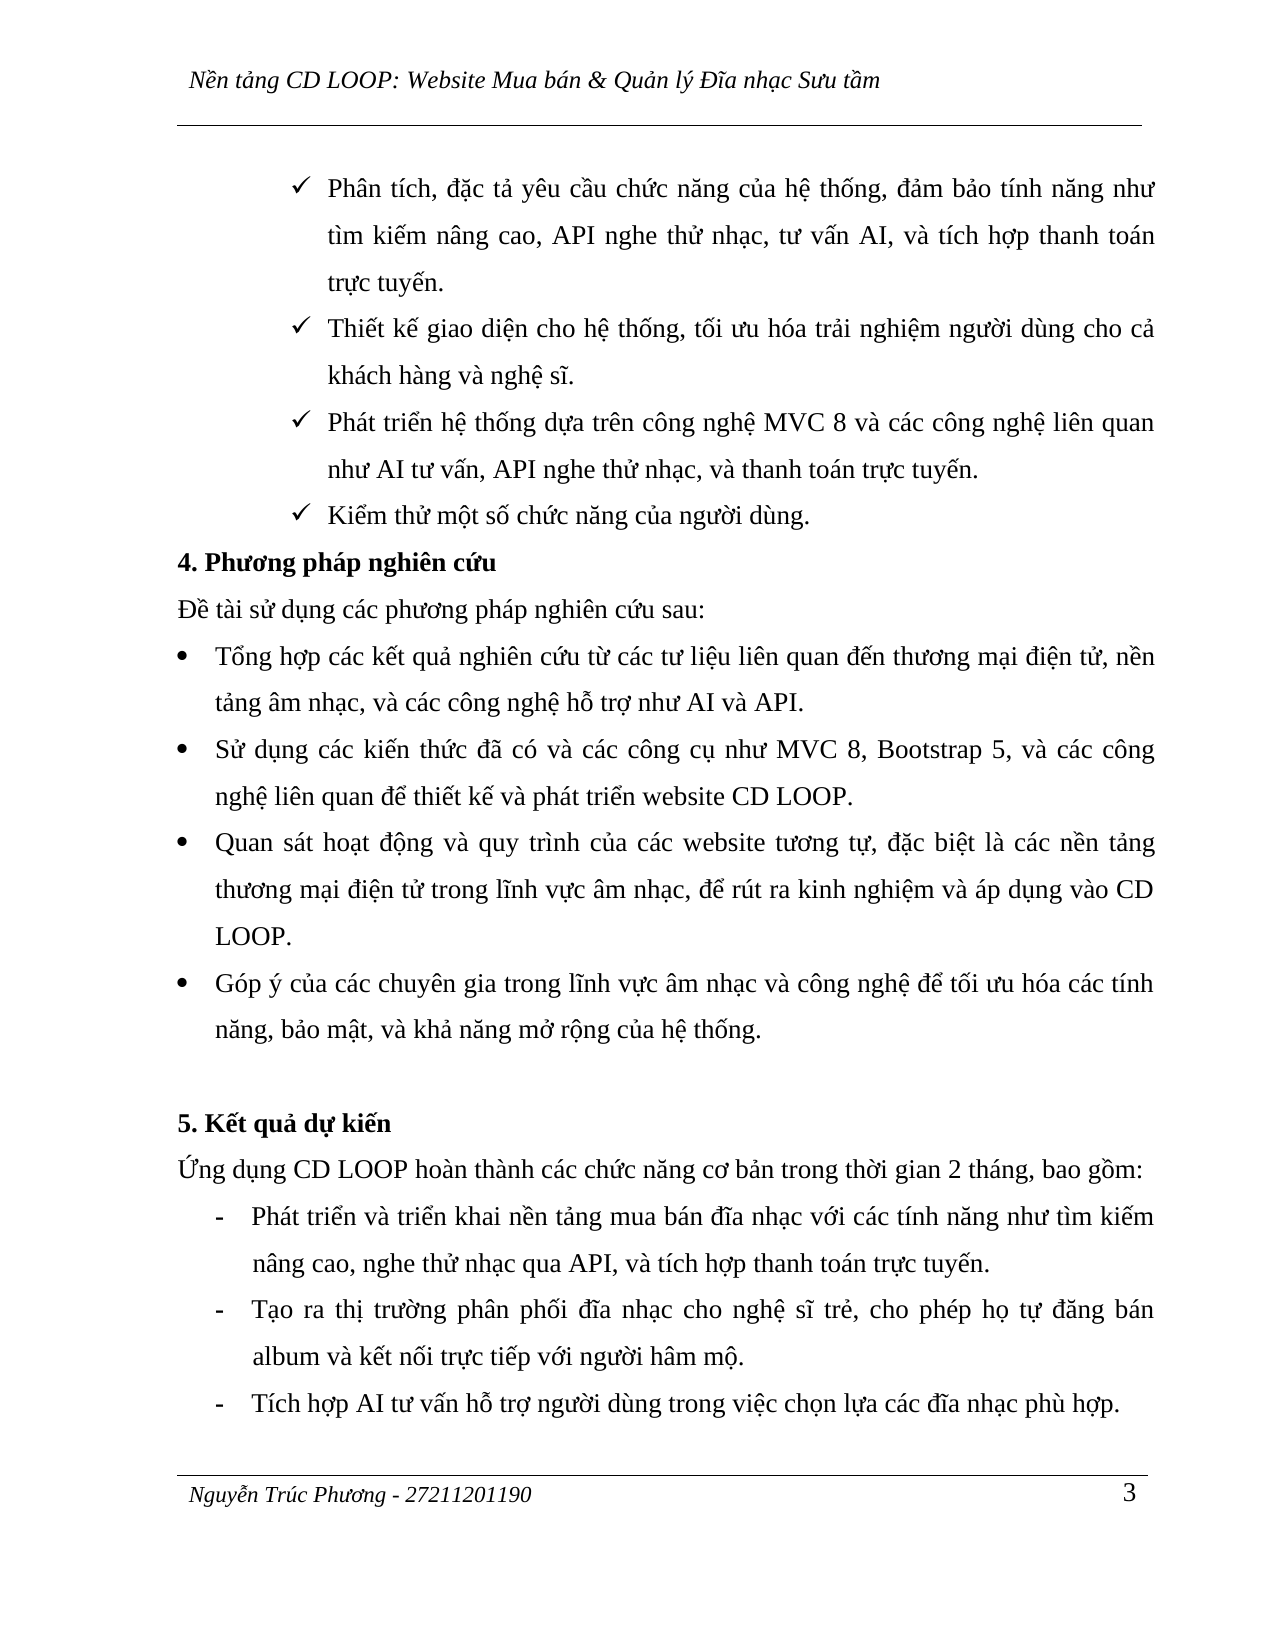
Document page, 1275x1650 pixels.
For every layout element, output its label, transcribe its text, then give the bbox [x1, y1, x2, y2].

list Quan sát hoạt động và quy trình của các website tương tự, đặc biệt là các nền tảng thương mại điện tử trong lĩnh vực âm nhạc, để rút ra kinh nghiệm và áp dụng vào CD LOOP. [177, 827, 1156, 951]
list Sử dụng các kiến thức đã có và các công cụ như MVC 8, Bootstrap 5, và các công nghệ liên quan để thiết kế và phát triển website CD LOOP. [177, 733, 1156, 811]
list Tổng hợp các kết quả nghiên cứu từ các tư liệu liên quan đến thương mại điện tử, nền tảng âm nhạc, và các công nghệ hỗ trợ như AI và API. [177, 640, 1156, 718]
text 5. Kết quả dự kiến [177, 1107, 1156, 1138]
list Thiết kế giao diện cho hệ thống, tối ưu hóa trải nghiệm người dùng cho cả khách hàng và nghệ sĩ. [290, 313, 1156, 391]
list Phát triển và triển khai nền tảng mua bán đĩa nhạc với các tính năng như tìm kiếm nâng cao, nghe thử nhạc qua API, và tích hợp thanh toán trực tuyến. [215, 1200, 1156, 1278]
list Kiểm thử một số chức năng của người dùng. [290, 499, 1156, 531]
text Ứng dụng CD LOOP hoàn thành các chức năng cơ bản trong thời gian 2 tháng, bao gồm: [177, 1153, 1156, 1184]
list Góp ý của các chuyên gia trong lĩnh vực âm nhạc và công nghệ để tối ưu hóa các tính năng, bảo mật, và khả năng mở rộng của hệ thống. [177, 967, 1156, 1044]
text Đề tài sử dụng các phương pháp nghiên cứu sau: [177, 593, 1156, 624]
list Phát triển hệ thống dựa trên công nghệ MVC 8 và các công nghệ liên quan như AI tư vấn, API nghe thử nhạc, và thanh toán trực tuyến. [290, 406, 1156, 484]
text 4. Phương pháp nghiên cứu [177, 546, 1156, 577]
list Tạo ra thị trường phân phối đĩa nhạc cho nghệ sĩ trẻ, cho phép họ tự đăng bán album và kết nối trực tiếp với người hâm mộ. [215, 1293, 1156, 1371]
list Tích hợp AI tư vấn hỗ trợ người dùng trong việc chọn lựa các đĩa nhạc phù hợp. [215, 1387, 1156, 1418]
list Phân tích, đặc tả yêu cầu chức năng của hệ thống, đảm bảo tính năng như tìm kiếm nâng cao, API nghe thử nhạc, tư vấn AI, và tích hợp thanh toán trực tuyến. [290, 172, 1156, 297]
